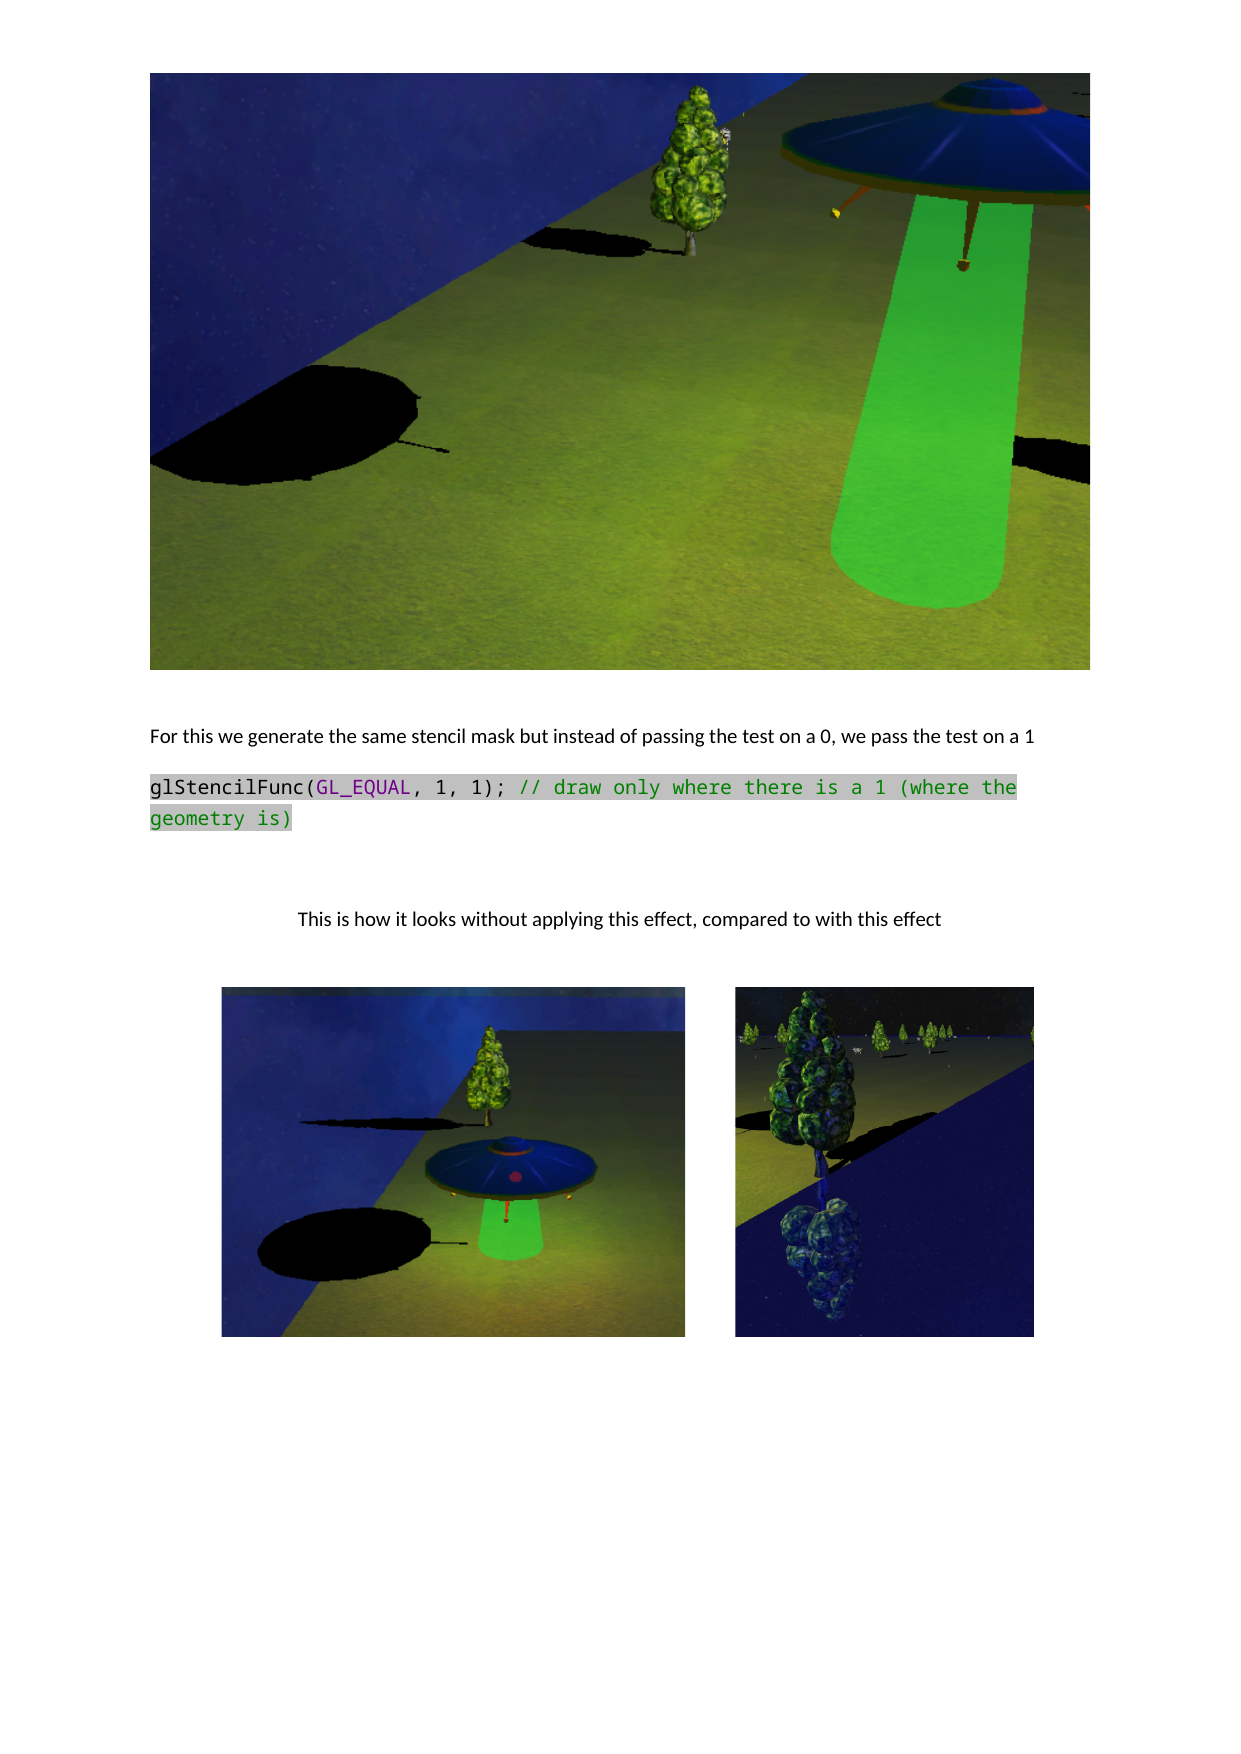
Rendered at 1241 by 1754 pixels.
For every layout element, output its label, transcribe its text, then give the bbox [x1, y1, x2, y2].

picture [150, 73, 1091, 670]
picture [735, 987, 1034, 1337]
text glStencilFunc(GL_EQUAL, 1, 1); // draw only where there is a 1 (where the geometry is) [150, 773, 1090, 831]
text For this we generate the same stencil mask but instead of passing the test on a 0, we pass the test on a 1 [150, 723, 1090, 749]
picture [221, 987, 686, 1337]
text This is how it looks without applying this effect, compared to with this effect [150, 906, 1090, 932]
